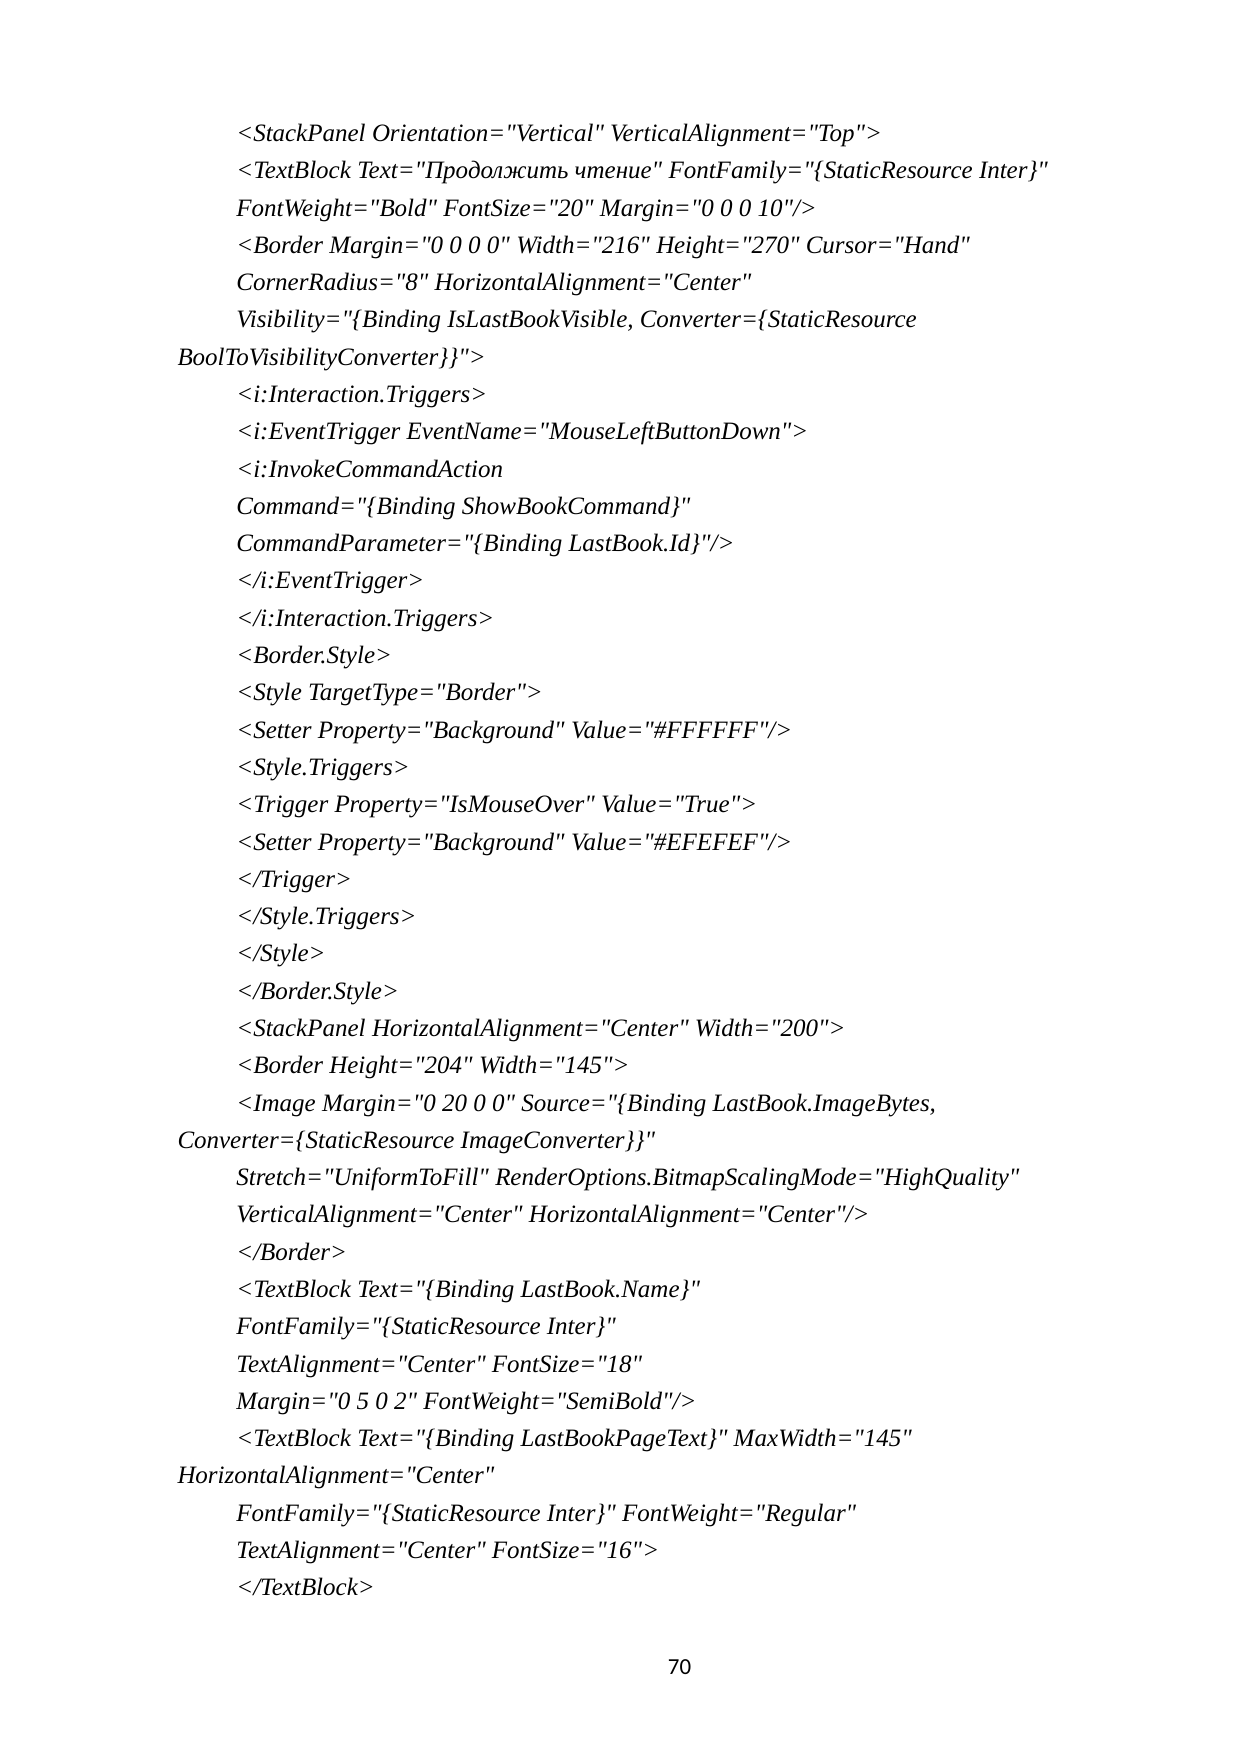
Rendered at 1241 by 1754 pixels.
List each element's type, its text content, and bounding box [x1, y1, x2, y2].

text CornerRadius="8" HorizontalAlignment="Center" [177, 267, 1181, 296]
text <StackPanel HorizontalAlignment="Center" Width="200"> [177, 1013, 1181, 1042]
text FontFamily="{StaticResource Inter}" [177, 1311, 1181, 1340]
text </i:EventTrigger> [177, 566, 1181, 594]
text FontWeight="Bold" FontSize="20" Margin="0 0 0 10"/> [177, 193, 1181, 221]
text <Setter Property="Background" Value="#EFEFEF"/> [177, 827, 1181, 855]
text Stretch="UniformToFill" RenderOptions.BitmapScalingMode="HighQuality" [177, 1162, 1181, 1191]
text CommandParameter="{Binding LastBook.Id}"/> [177, 528, 1181, 557]
text Command="{Binding ShowBookCommand}" [177, 491, 1181, 520]
text </Trigger> [177, 864, 1181, 893]
text TextAlignment="Center" FontSize="16"> [177, 1535, 1181, 1564]
text </Style.Triggers> [177, 901, 1181, 930]
text </Border> [177, 1237, 1181, 1266]
text FontFamily="{StaticResource Inter}" FontWeight="Regular" [177, 1498, 1181, 1527]
text <Style.Triggers> [177, 752, 1181, 781]
text <Border Margin="0 0 0 0" Width="216" Height="270" Cursor="Hand" [177, 230, 1181, 259]
text VerticalAlignment="Center" HorizontalAlignment="Center"/> [177, 1199, 1181, 1228]
text <Border.Style> [177, 640, 1181, 669]
text </TextBlock> [177, 1572, 1181, 1601]
text <StackPanel Orientation="Vertical" VerticalAlignment="Top"> [177, 118, 1181, 147]
text <TextBlock Text="{Binding LastBook.Name}" [177, 1274, 1181, 1303]
text <i:EventTrigger EventName="MouseLeftButtonDown"> [177, 416, 1181, 445]
text Visibility="{Binding IsLastBookVisible, Converter={StaticResource BoolToVisibilityConverter}}"> [177, 304, 1181, 371]
text <Border Height="204" Width="145"> [177, 1050, 1181, 1079]
text </i:Interaction.Triggers> [177, 603, 1181, 632]
text <Trigger Property="IsMouseOver" Value="True"> [177, 789, 1181, 818]
text TextAlignment="Center" FontSize="18" [177, 1349, 1181, 1377]
text <TextBlock Text="{Binding LastBookPageText}" MaxWidth="145" HorizontalAlignment="Center" [177, 1423, 1181, 1489]
text <TextBlock Text="Продолжить чтение" FontFamily="{StaticResource Inter}" [177, 155, 1181, 184]
text </Border.Style> [177, 976, 1181, 1004]
text </Style> [177, 938, 1181, 967]
text <i:InvokeCommandAction [177, 454, 1181, 482]
text Margin="0 5 0 2" FontWeight="SemiBold"/> [177, 1386, 1181, 1415]
text <Style TargetType="Border"> [177, 677, 1181, 706]
text <Image Margin="0 20 0 0" Source="{Binding LastBook.ImageBytes, Converter={StaticResource ImageConverter}}" [177, 1088, 1181, 1154]
text <i:Interaction.Triggers> [177, 379, 1181, 408]
text <Setter Property="Background" Value="#FFFFFF"/> [177, 715, 1181, 743]
